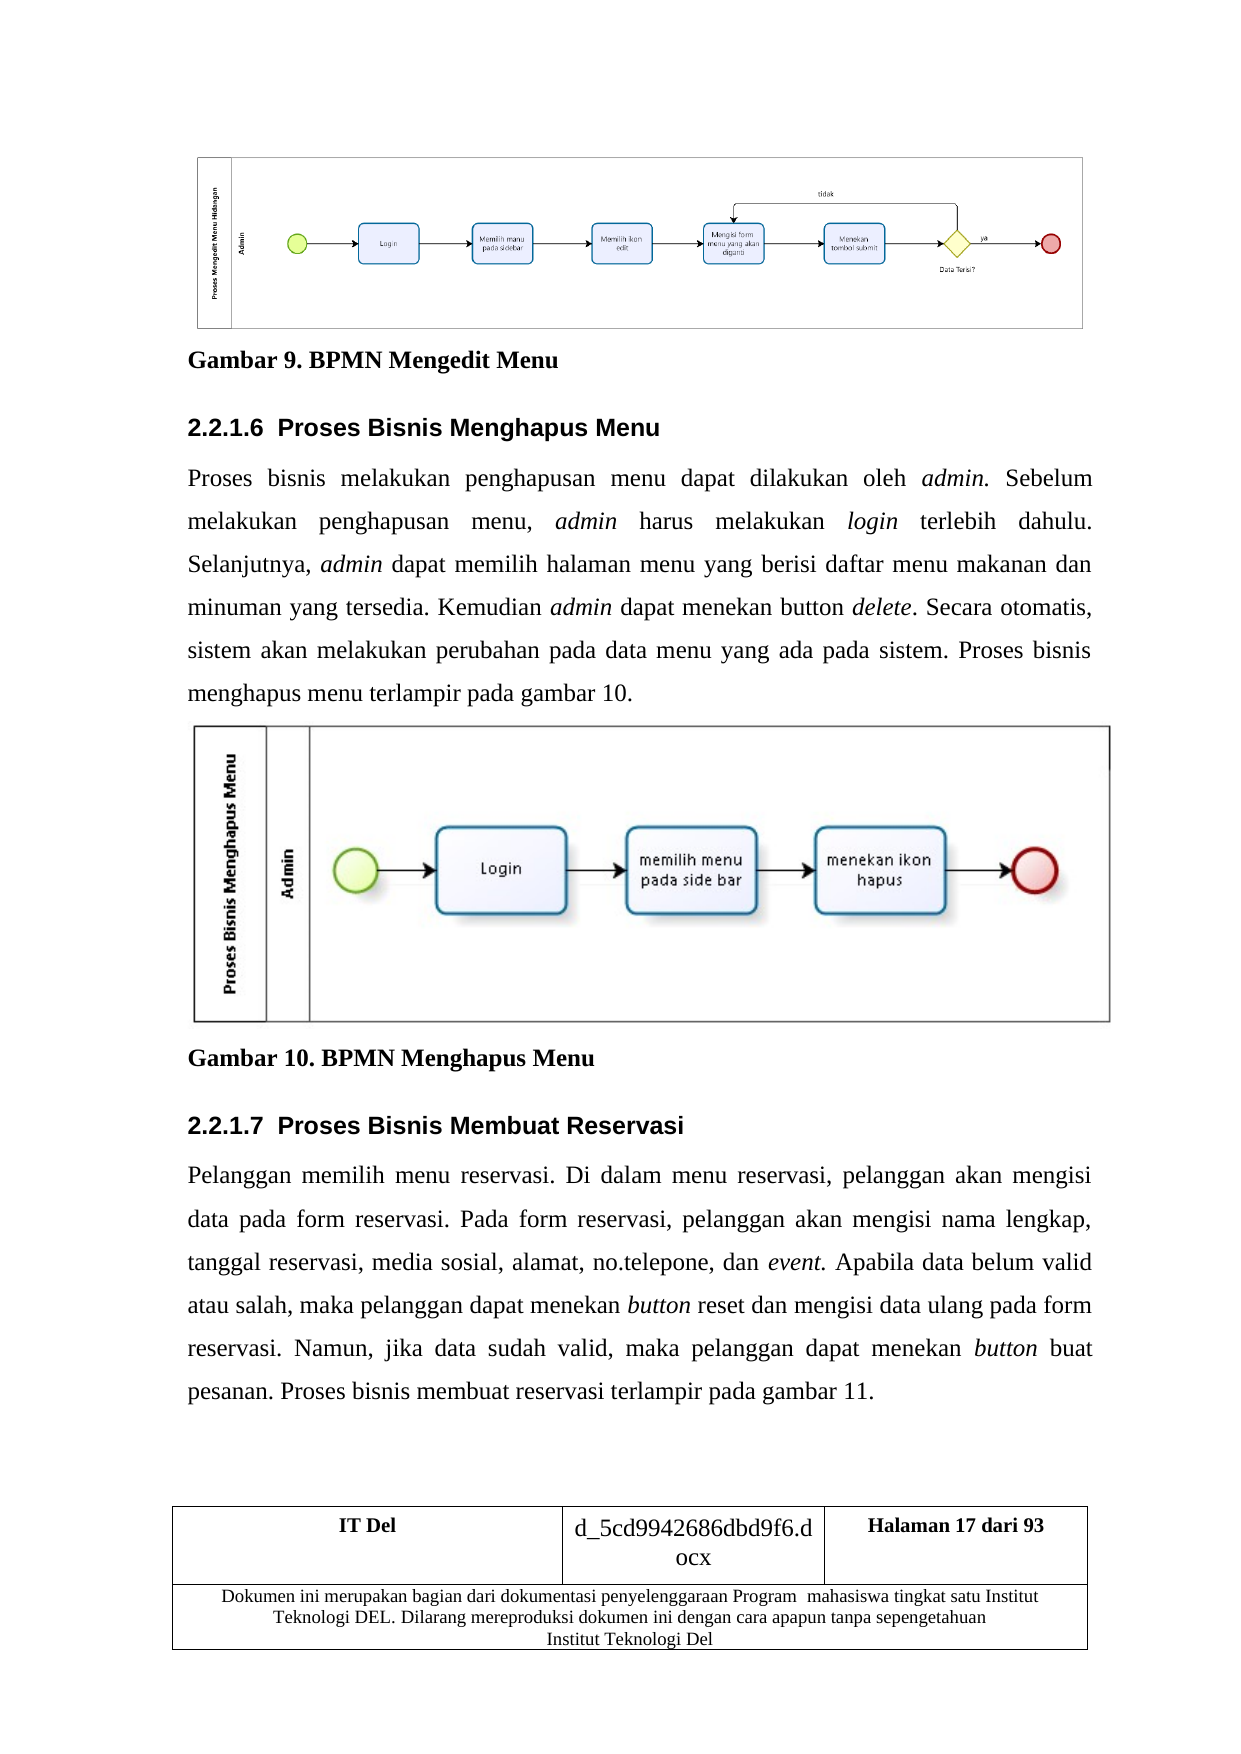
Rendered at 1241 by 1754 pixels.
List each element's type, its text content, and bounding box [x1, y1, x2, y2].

text Gambar 9. BPMN Mengedit Menu [187, 345, 1092, 374]
subtitle Proses Bisnis Membuat Reservasi [187, 1111, 1092, 1140]
picture [187, 721, 1119, 1029]
text Gambar 10. BPMN Menghapus Menu [187, 1043, 1092, 1072]
text Pelanggan memilih menu reservasi. Di dalam menu reservasi, pelanggan akan mengisi data pada form reservasi. Pada form reservasi, pelanggan akan mengisi nama lengkap, tanggal reservasi, media sosial, alamat, no.telepone, dan event. Apabila data belum valid atau salah, maka pelanggan dapat menekan button reset dan mengisi data ulang pada form reservasi. Namun, jika data sudah valid, maka pelanggan dapat menekan button buat pesanan. Proses bisnis membuat reservasi terlampir pada gambar 11. [187, 1161, 1092, 1405]
text Proses bisnis melakukan penghapusan menu dapat dilakukan oleh admin. Sebelum melakukan penghapusan menu, admin harus melakukan login terlebih dahulu. Selanjutnya, admin dapat memilih halaman menu yang berisi daftar menu makanan dan minuman yang tersedia. Kemudian admin dapat menekan button delete. Secara otomatis, sistem akan melakukan perubahan pada data menu yang ada pada sistem. Proses bisnis menghapus menu terlampir pada gambar 10. [187, 463, 1092, 707]
picture [187, 147, 1093, 331]
subtitle Proses Bisnis Menghapus Menu [187, 413, 1092, 442]
